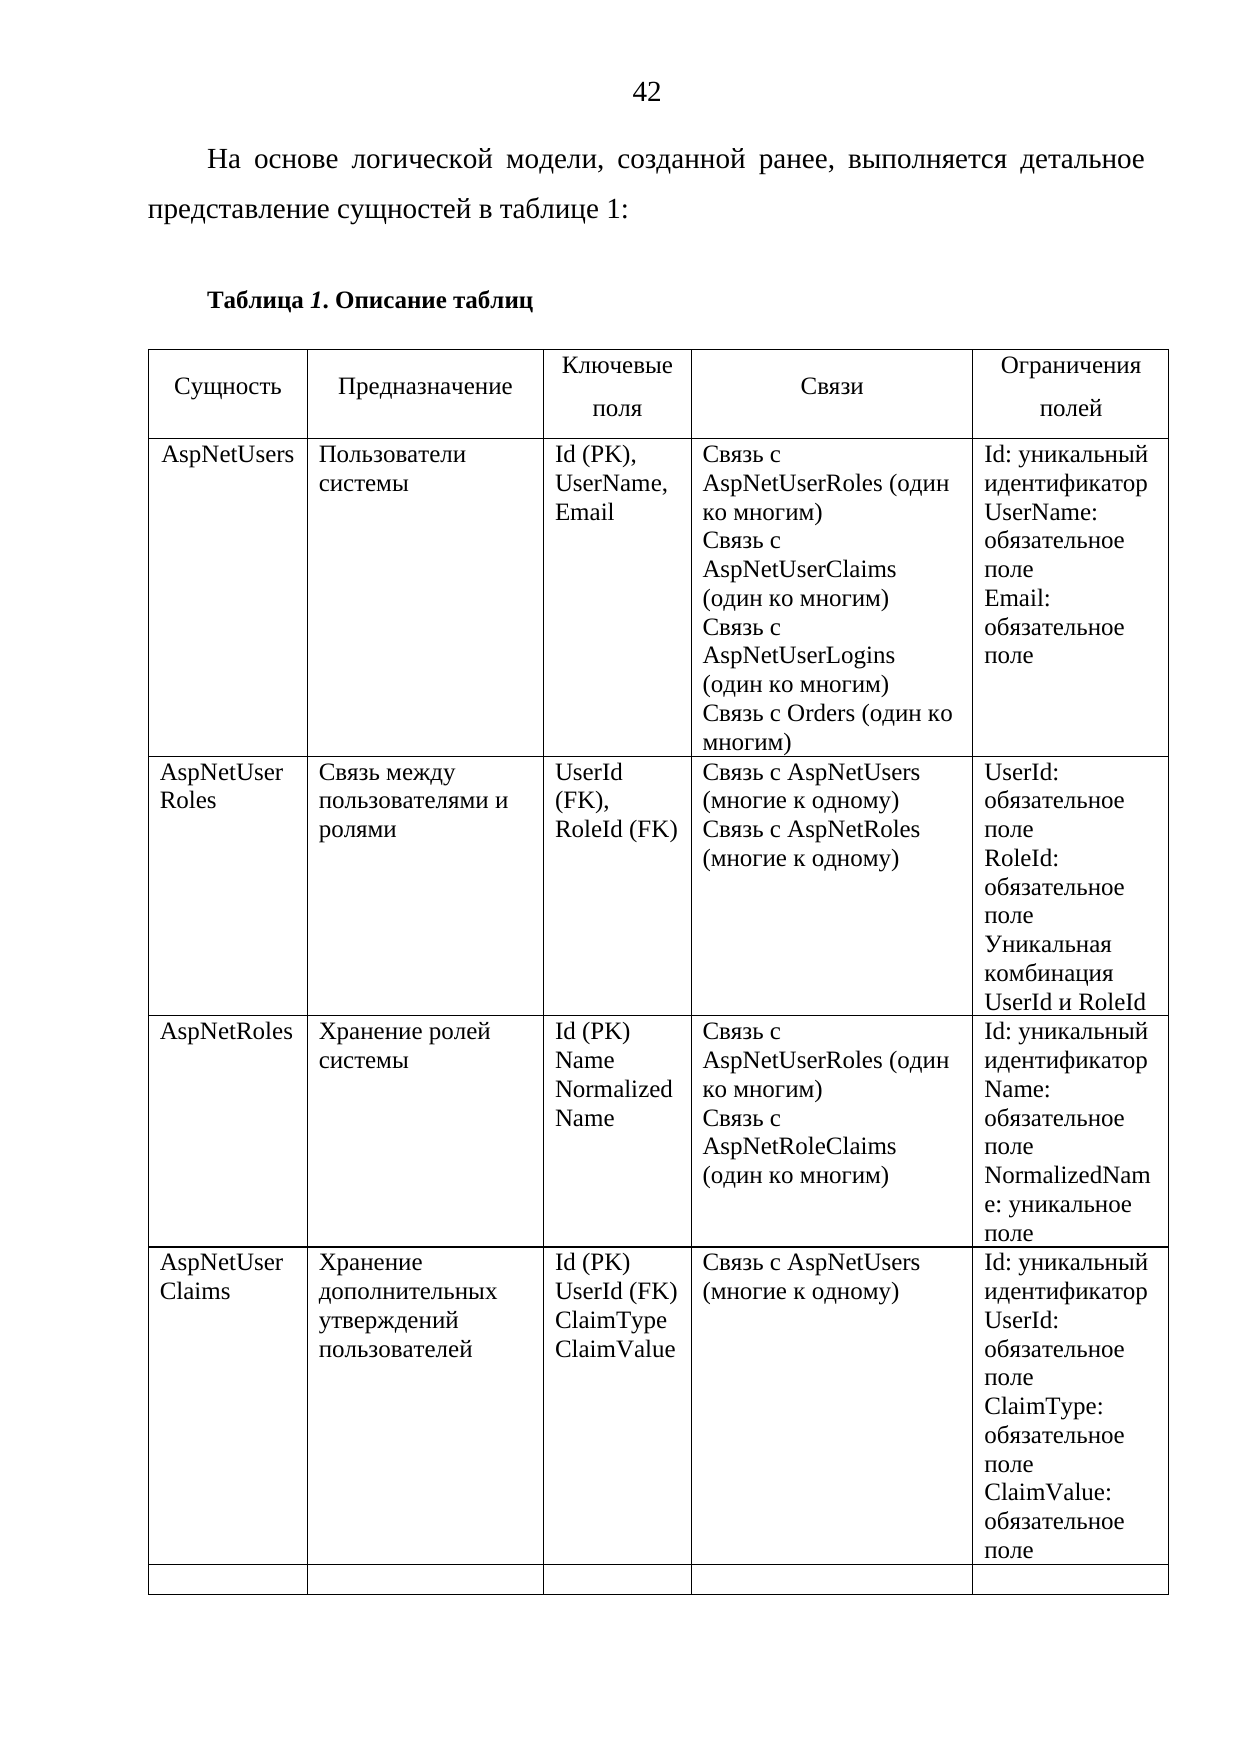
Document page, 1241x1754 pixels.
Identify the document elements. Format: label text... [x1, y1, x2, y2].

table_cell AspNetUserClaims [149, 1248, 307, 1564]
table_cell AspNetRoles [149, 1016, 307, 1246]
table_header Предназначение [308, 350, 543, 438]
table_cell Id (PK) UserId (FK) ClaimType ClaimValue [544, 1248, 691, 1564]
table_header Сущность [149, 350, 307, 438]
table_cell Хранение дополнительных утверждений пользователей [308, 1248, 543, 1564]
table_cell [973, 1565, 1168, 1593]
table_header Ключевые поля [544, 350, 691, 438]
table_cell Связь с AspNetUsers (многие к одному) Связь с AspNetRoles (многие к одному) [692, 757, 972, 1015]
table_cell Id: уникальный идентификатор UserName: обязательное поле Email: обязательное поле [973, 439, 1168, 756]
table_cell UserId: обязательное поле RoleId: обязательное поле Уникальная комбинация UserId и RoleId [973, 757, 1168, 1015]
table_cell Id: уникальный идентификаторUserId: обязательное поле ClaimType: обязательное поле ClaimValue: обязательное поле [973, 1248, 1168, 1564]
table_cell Связь между пользователями и ролями [308, 757, 543, 1015]
table_cell AspNetUsers [149, 439, 307, 756]
table_cell UserId (FK), RoleId (FK) [544, 757, 691, 1015]
table_cell [692, 1565, 972, 1593]
table_cell Связь с AspNetUserRoles (один ко многим) Связь с AspNetRoleClaims (один ко многим) [692, 1016, 972, 1246]
table_cell [308, 1565, 543, 1593]
table_header Связи [692, 350, 972, 438]
table_cell Id: уникальный идентификатор Name: обязательное поле NormalizedName: уникальное поле [973, 1016, 1168, 1246]
table_cell Id (PK), UserName, Email [544, 439, 691, 756]
text На основе логической модели, созданной ранее, выполняется детальное представление сущностей в таблице 1: [148, 141, 1146, 225]
table_cell [149, 1565, 307, 1593]
table_header Ограничения полей [973, 350, 1168, 438]
table_cell Хранение ролей системы [308, 1016, 543, 1246]
table_cell Пользователи системы [308, 439, 543, 756]
table_cell [544, 1565, 691, 1593]
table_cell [692, 1248, 972, 1564]
table_cell Связь с AspNetUserRoles (один ко многим) Связь с AspNetUserClaims (один ко многим) Связь с AspNetUserLogins (один ко многим) Связь с Orders (один ко многим) [692, 439, 972, 756]
table_cell AspNetUserRoles [149, 757, 307, 1015]
table_cell Id (PK) Name NormalizedName [544, 1016, 691, 1246]
text Таблица 1. Описание таблиц [148, 285, 1146, 313]
